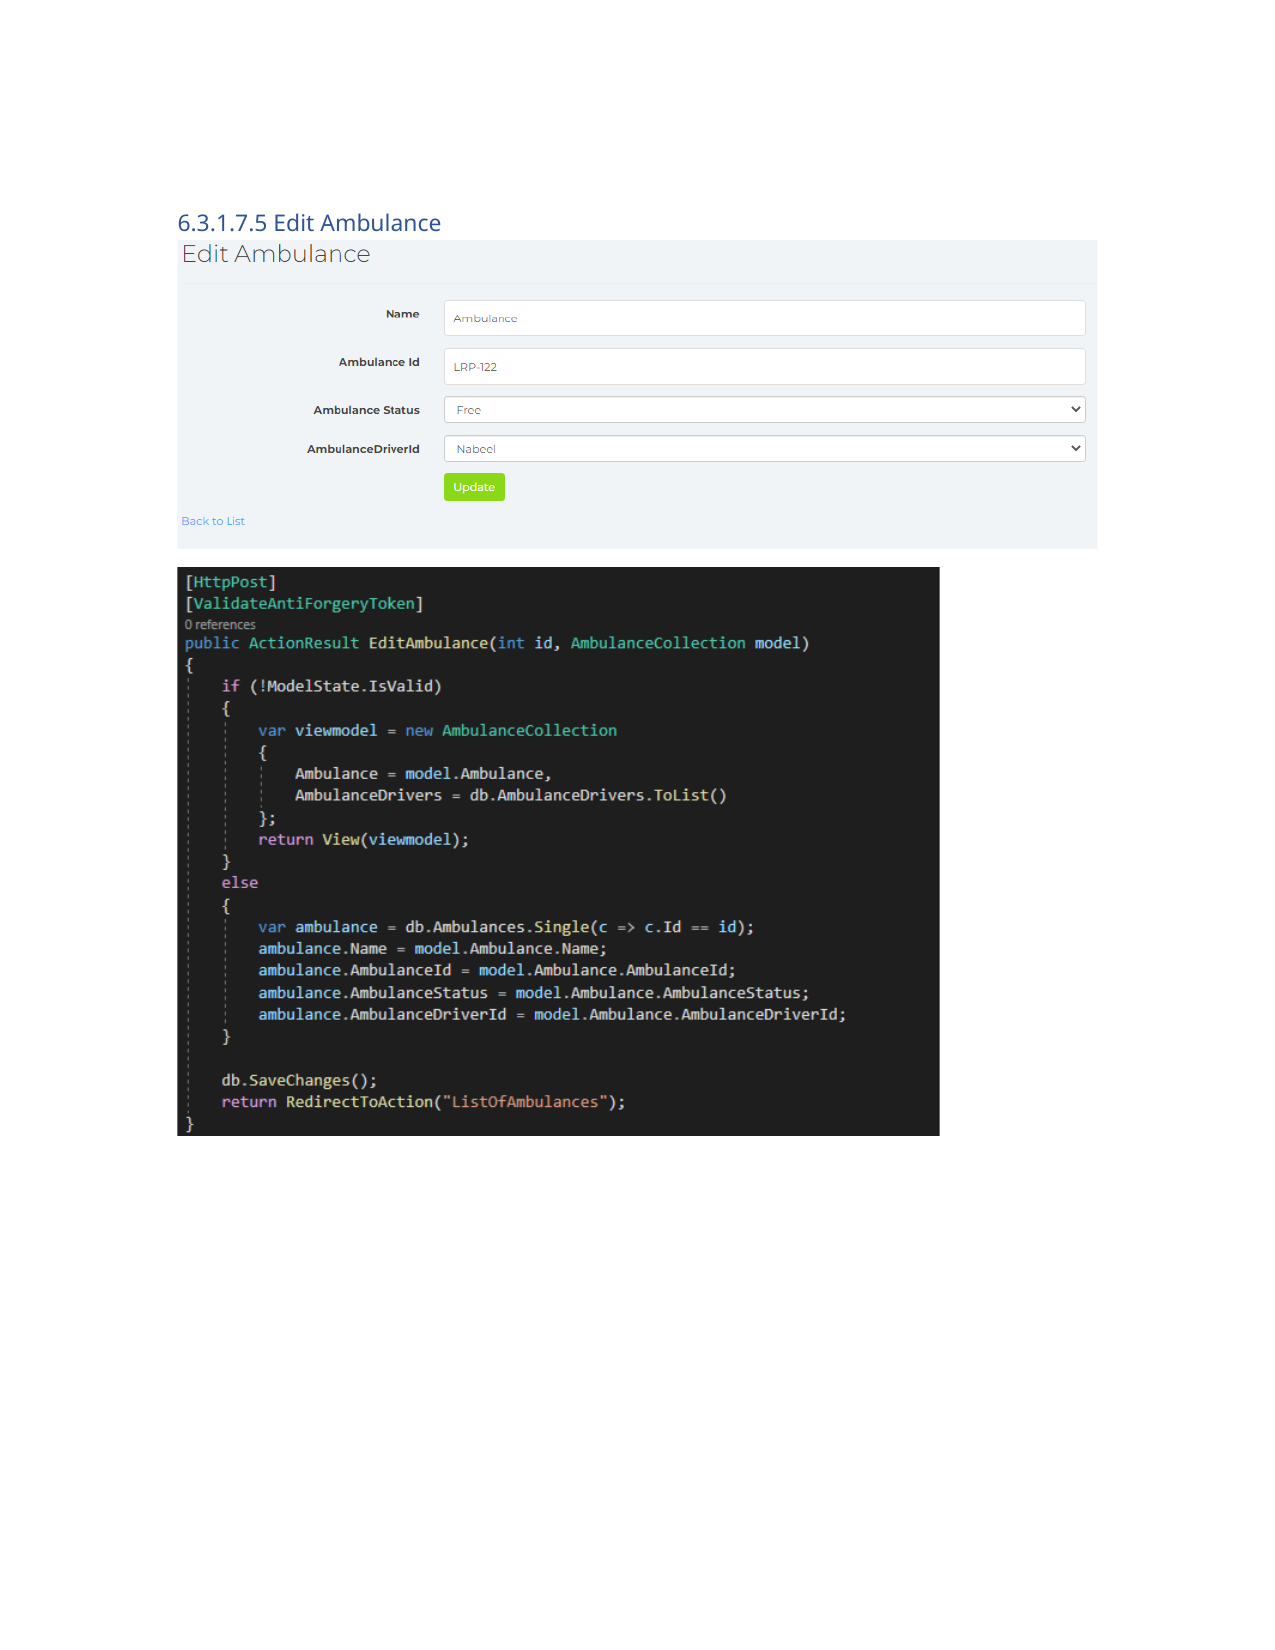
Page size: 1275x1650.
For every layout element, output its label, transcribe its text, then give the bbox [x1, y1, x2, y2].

picture [177, 240, 1098, 549]
picture [177, 567, 940, 1136]
subtitle 6.3.1.7.5 Edit Ambulance [177, 207, 1098, 238]
